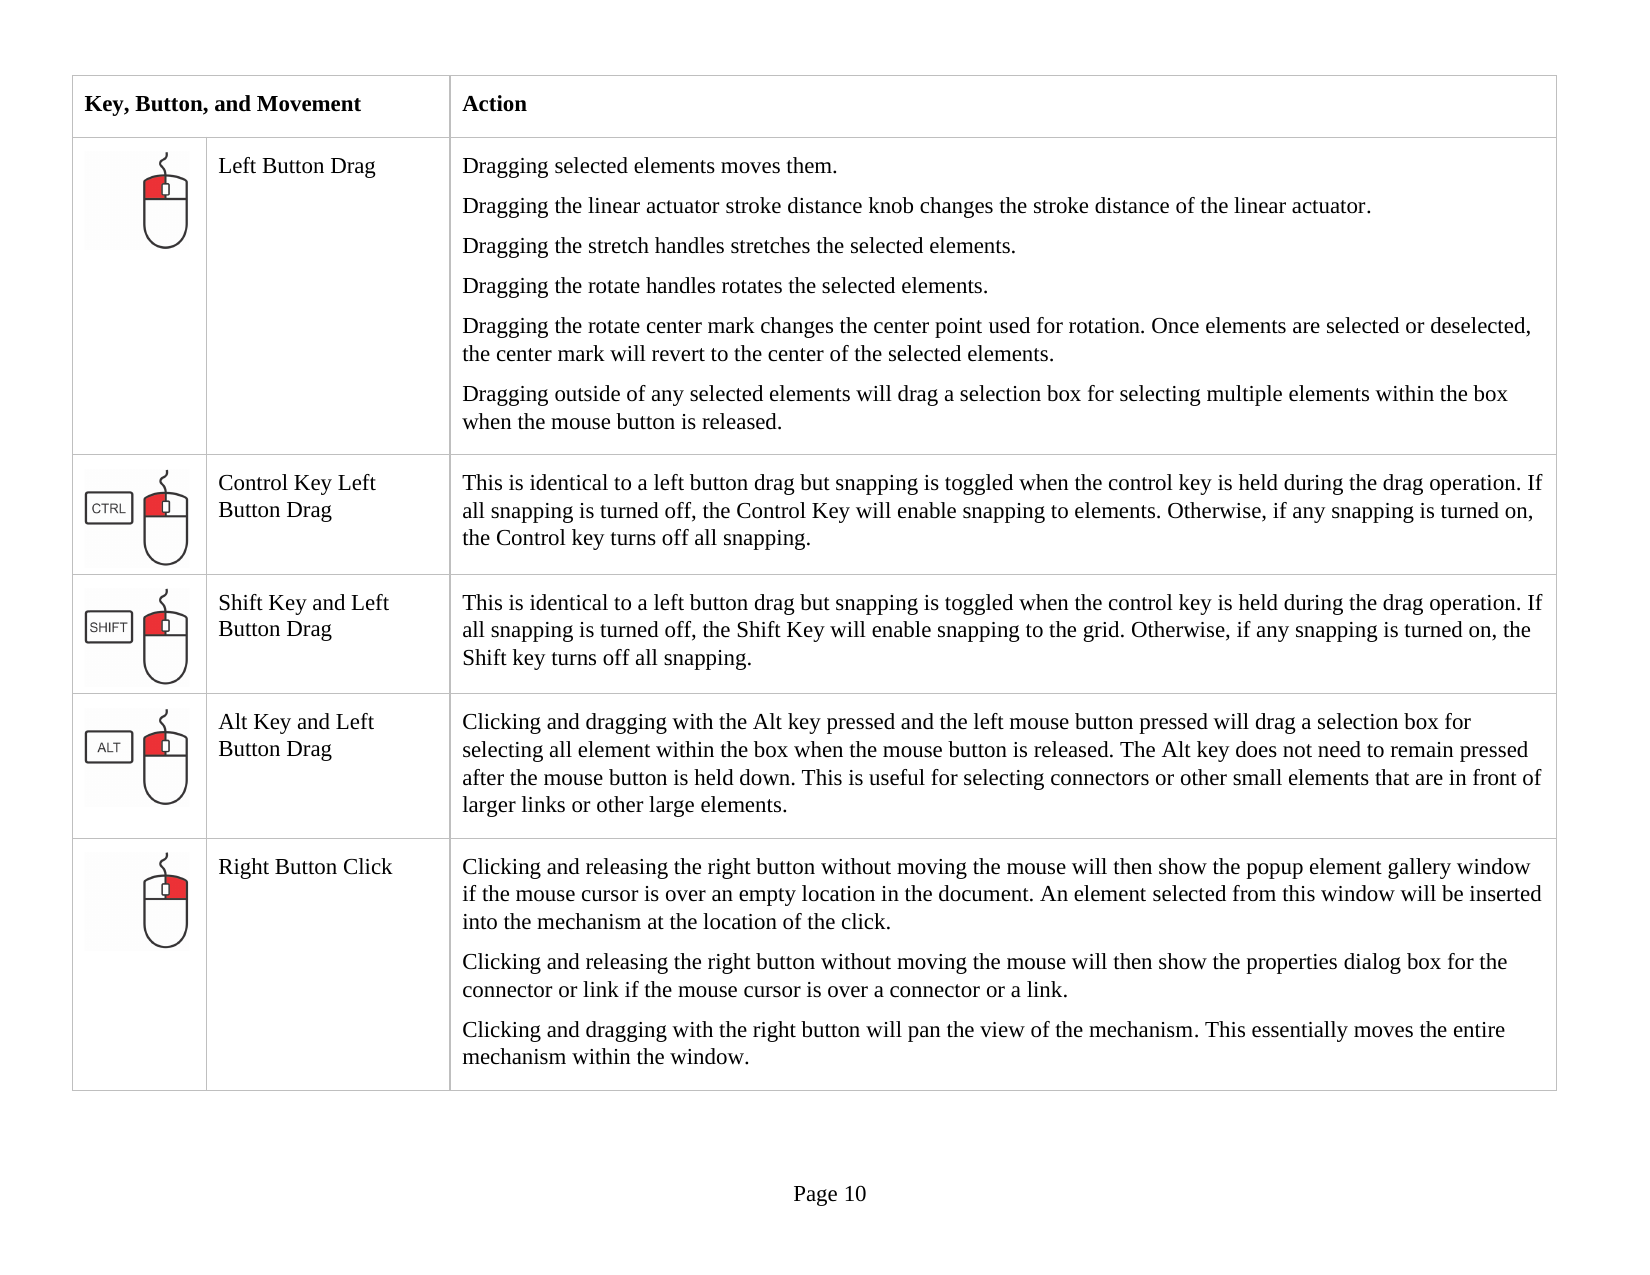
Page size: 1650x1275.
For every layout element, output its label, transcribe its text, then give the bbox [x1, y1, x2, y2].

table_header Key, Button, and Movement [73, 76, 449, 137]
table_cell Left Button Drag [207, 138, 449, 454]
picture [84, 469, 190, 568]
table_cell Shift Key and Left Button Drag [207, 575, 449, 693]
picture [84, 708, 190, 807]
table_cell Dragging selected elements moves them. Dragging the linear actuator stroke distance knob changes the stroke distance of the linear actuator. Dragging the stretch handles stretches the selected elements. Dragging the rotate handles rotates the selected elements. Dragging the rotate center mark changes the center point used for rotation. Once elements are selected or deselected, the center mark will revert to the center of the selected elements. Dragging outside of any selected elements will drag a selection box for selecting multiple elements within the box when the mouse button is released. [451, 138, 1556, 454]
table_cell [73, 839, 206, 1089]
table_cell Clicking and dragging with the Alt key pressed and the left mouse button pressed will drag a selection box for selecting all element within the box when the mouse button is released. The Alt key does not need to remain pressed after the mouse button is held down. This is useful for selecting connectors or other small elements that are in front of larger links or other large elements. [451, 694, 1556, 837]
picture [84, 151, 190, 250]
table_cell This is identical to a left button drag but snapping is toggled when the control key is held during the drag operation. If all snapping is turned off, the Control Key will enable snapping to elements. Otherwise, if any snapping is turned on, the Control key turns off all snapping. [451, 455, 1556, 573]
table_cell [73, 575, 206, 693]
table_cell Control Key Left Button Drag [207, 455, 449, 573]
table_cell Clicking and releasing the right button without moving the mouse will then show the popup element gallery window if the mouse cursor is over an empty location in the document. An element selected from this window will be inserted into the mechanism at the location of the click. Clicking and releasing the right button without moving the mouse will then show the properties dialog box for the connector or link if the mouse cursor is over a connector or a link. Clicking and dragging with the right button will pan the view of the mechanism. This essentially moves the entire mechanism within the window. [451, 839, 1556, 1089]
table_cell [73, 694, 206, 837]
table_cell Alt Key and Left Button Drag [207, 694, 449, 837]
table_cell This is identical to a left button drag but snapping is toggled when the control key is held during the drag operation. If all snapping is turned off, the Shift Key will enable snapping to the grid. Otherwise, if any snapping is turned on, the Shift key turns off all snapping. [451, 575, 1556, 693]
table_cell Right Button Click [207, 839, 449, 1089]
picture [84, 852, 190, 951]
table_cell [73, 138, 206, 454]
table_cell [73, 455, 206, 573]
table_header Action [451, 76, 1556, 137]
picture [84, 588, 190, 687]
